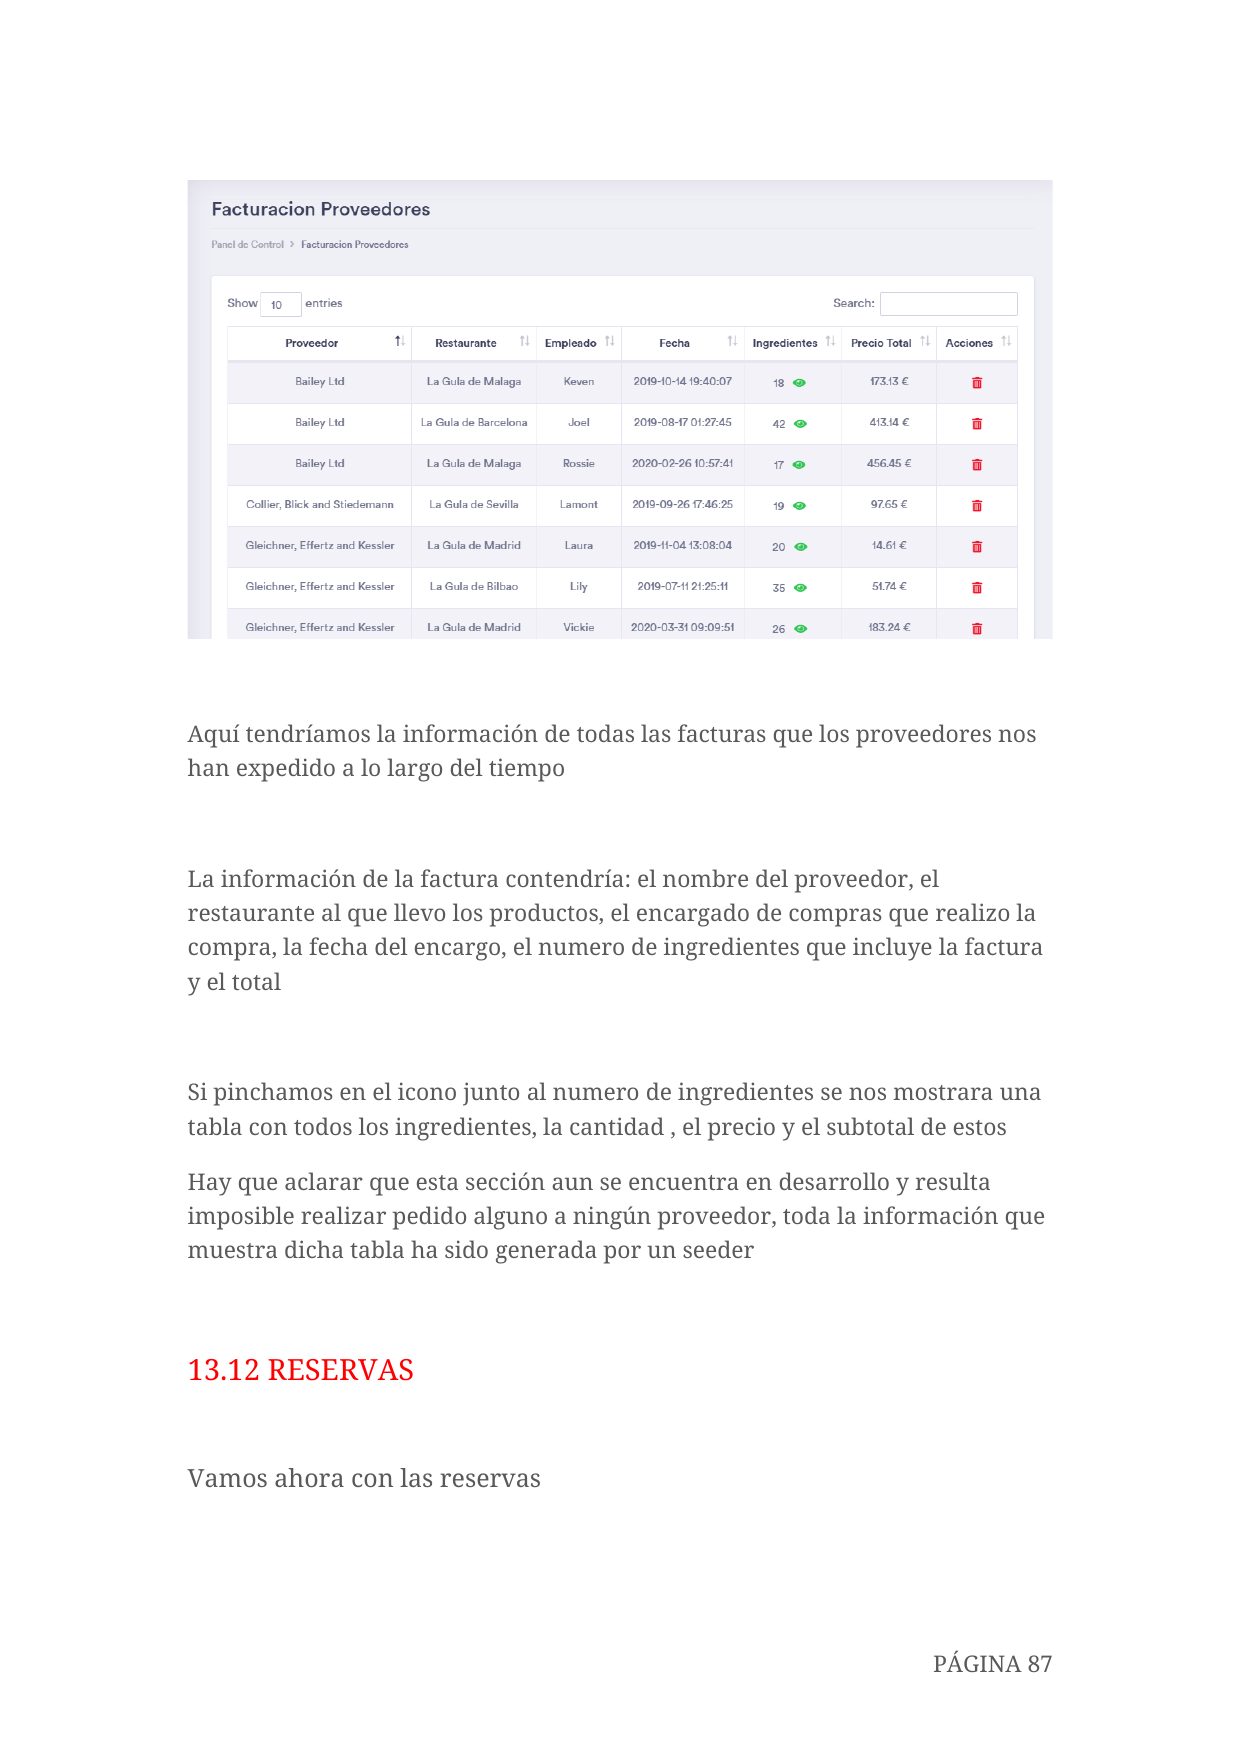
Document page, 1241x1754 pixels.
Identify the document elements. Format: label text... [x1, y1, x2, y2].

text La información de la factura contendría: el nombre del proveedor, el restaurante al que llevo los productos, el encargado de compras que realizo la compra, la fecha del encargo, el numero de ingredientes que incluye la factura y el total [187, 863, 1053, 997]
subtitle 13.12 reservas [187, 1349, 1053, 1389]
text Vamos ahora con las reservas [187, 1460, 1053, 1494]
picture [187, 180, 1053, 639]
text Si pinchamos en el icono junto al numero de ingredientes se nos mostrara una tabla con todos los ingredientes, la cantidad , el precio y el subtotal de estos [187, 1076, 1053, 1142]
text Aquí tendríamos la información de todas las facturas que los proveedores nos han expedido a lo largo del tiempo [187, 718, 1053, 783]
text Hay que aclarar que esta sección aun se encuentra en desarrollo y resulta imposible realizar pedido alguno a ningún proveedor, toda la información que muestra dicha tabla ha sido generada por un seeder [187, 1166, 1053, 1266]
